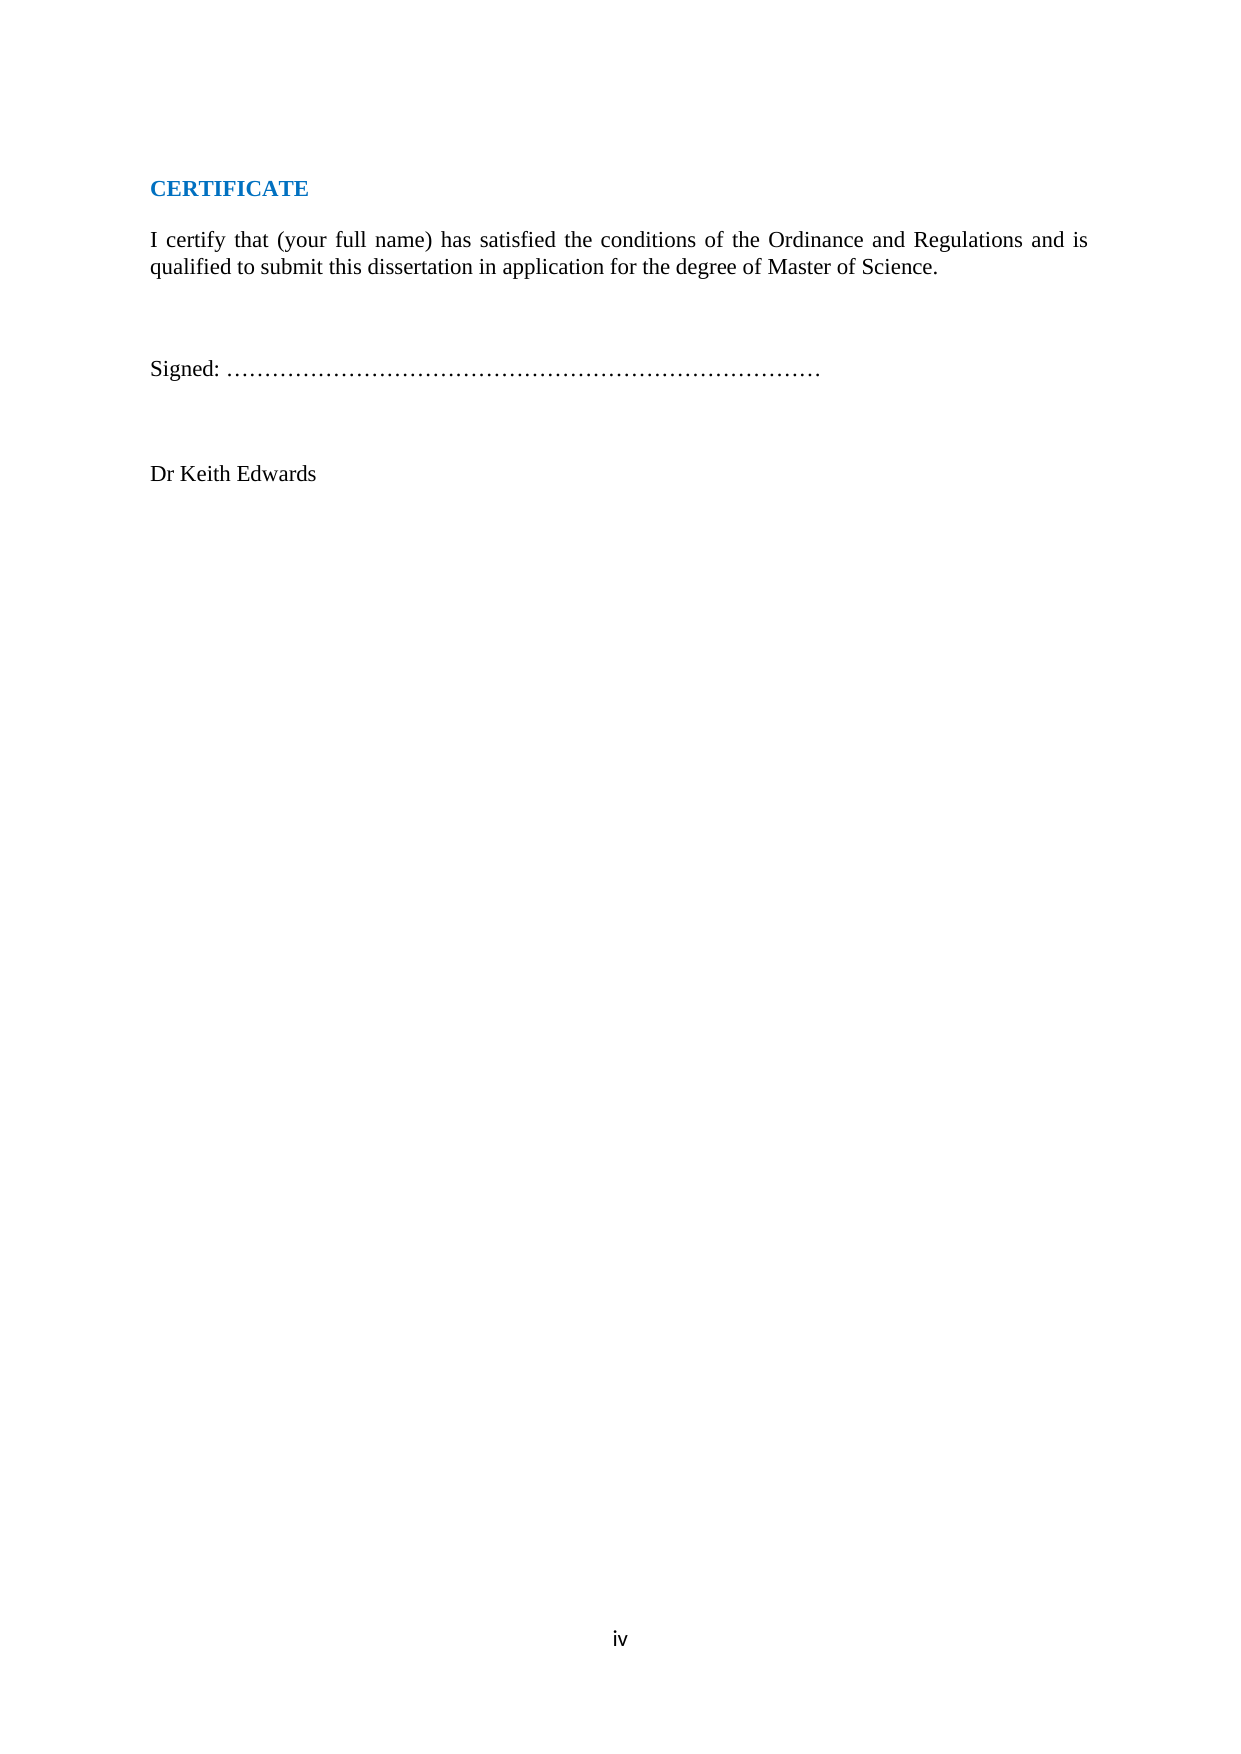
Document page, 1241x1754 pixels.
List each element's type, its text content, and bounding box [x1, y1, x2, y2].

text I certify that (your full name) has satisfied the conditions of the Ordinance and Regulations and is qualified to submit this dissertation in application for the degree of Master of Science. [150, 226, 1090, 279]
subtitle CERTIFICATE [150, 175, 1090, 201]
text Dr Keith Edwards [150, 460, 1090, 486]
text Signed: …………………………………………………………………… [150, 355, 1090, 382]
